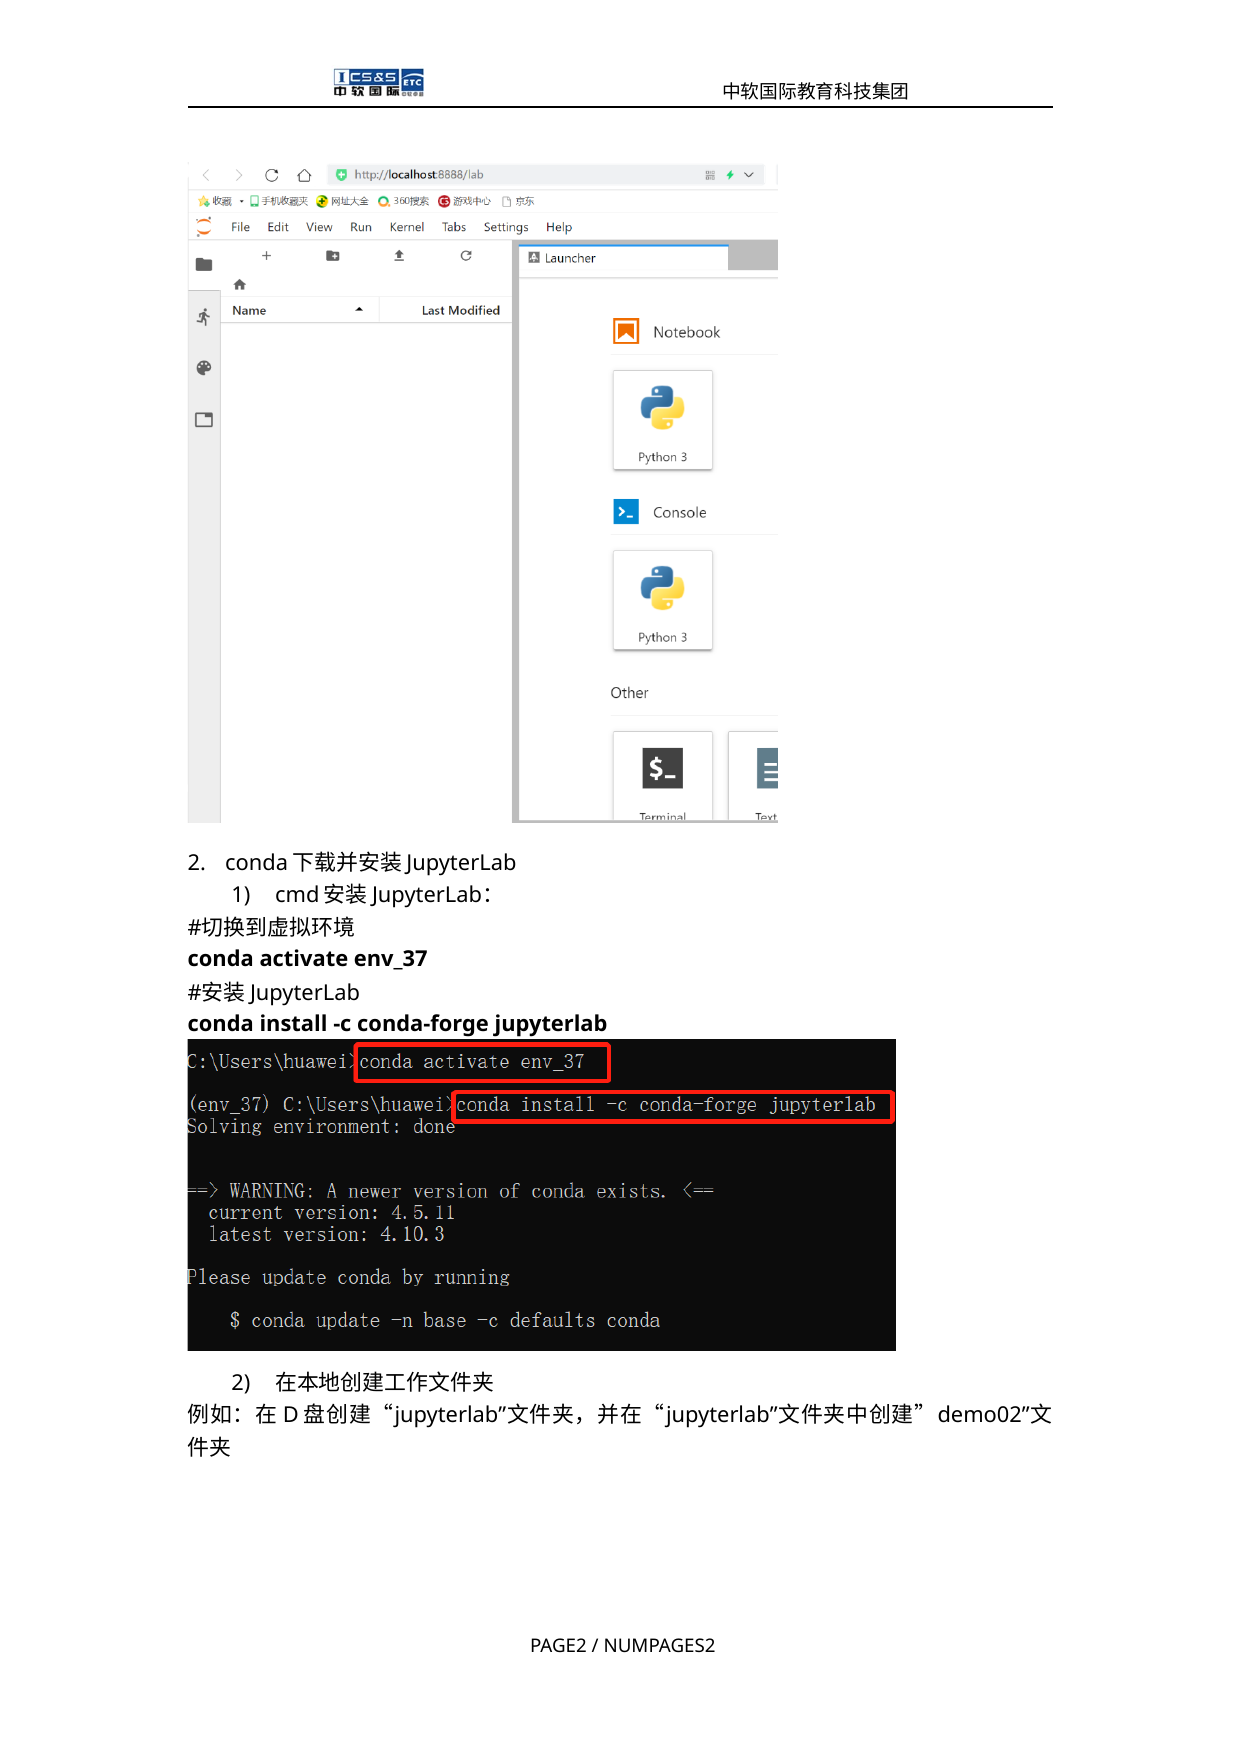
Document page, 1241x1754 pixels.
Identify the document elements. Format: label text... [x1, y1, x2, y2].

text conda install -c conda-forge jupyterlab [187, 1007, 1053, 1039]
text #安装JupyterLab [187, 974, 1053, 1007]
list cmd安装JupyterLab： [231, 877, 1053, 909]
text #切换到虚拟环境 [187, 909, 1053, 942]
text 例如：在D盘创建“jupyterlab”文件夹，并在“jupyterlab”文件夹中创建”demo02”文件夹 [187, 1397, 1053, 1462]
picture [331, 65, 425, 99]
picture [187, 162, 778, 823]
list conda下载并安装JupyterLab [187, 844, 1053, 877]
list 在本地创建工作文件夹 [231, 1364, 1053, 1397]
picture [187, 1039, 896, 1351]
text conda activate env_37 [187, 942, 1053, 974]
